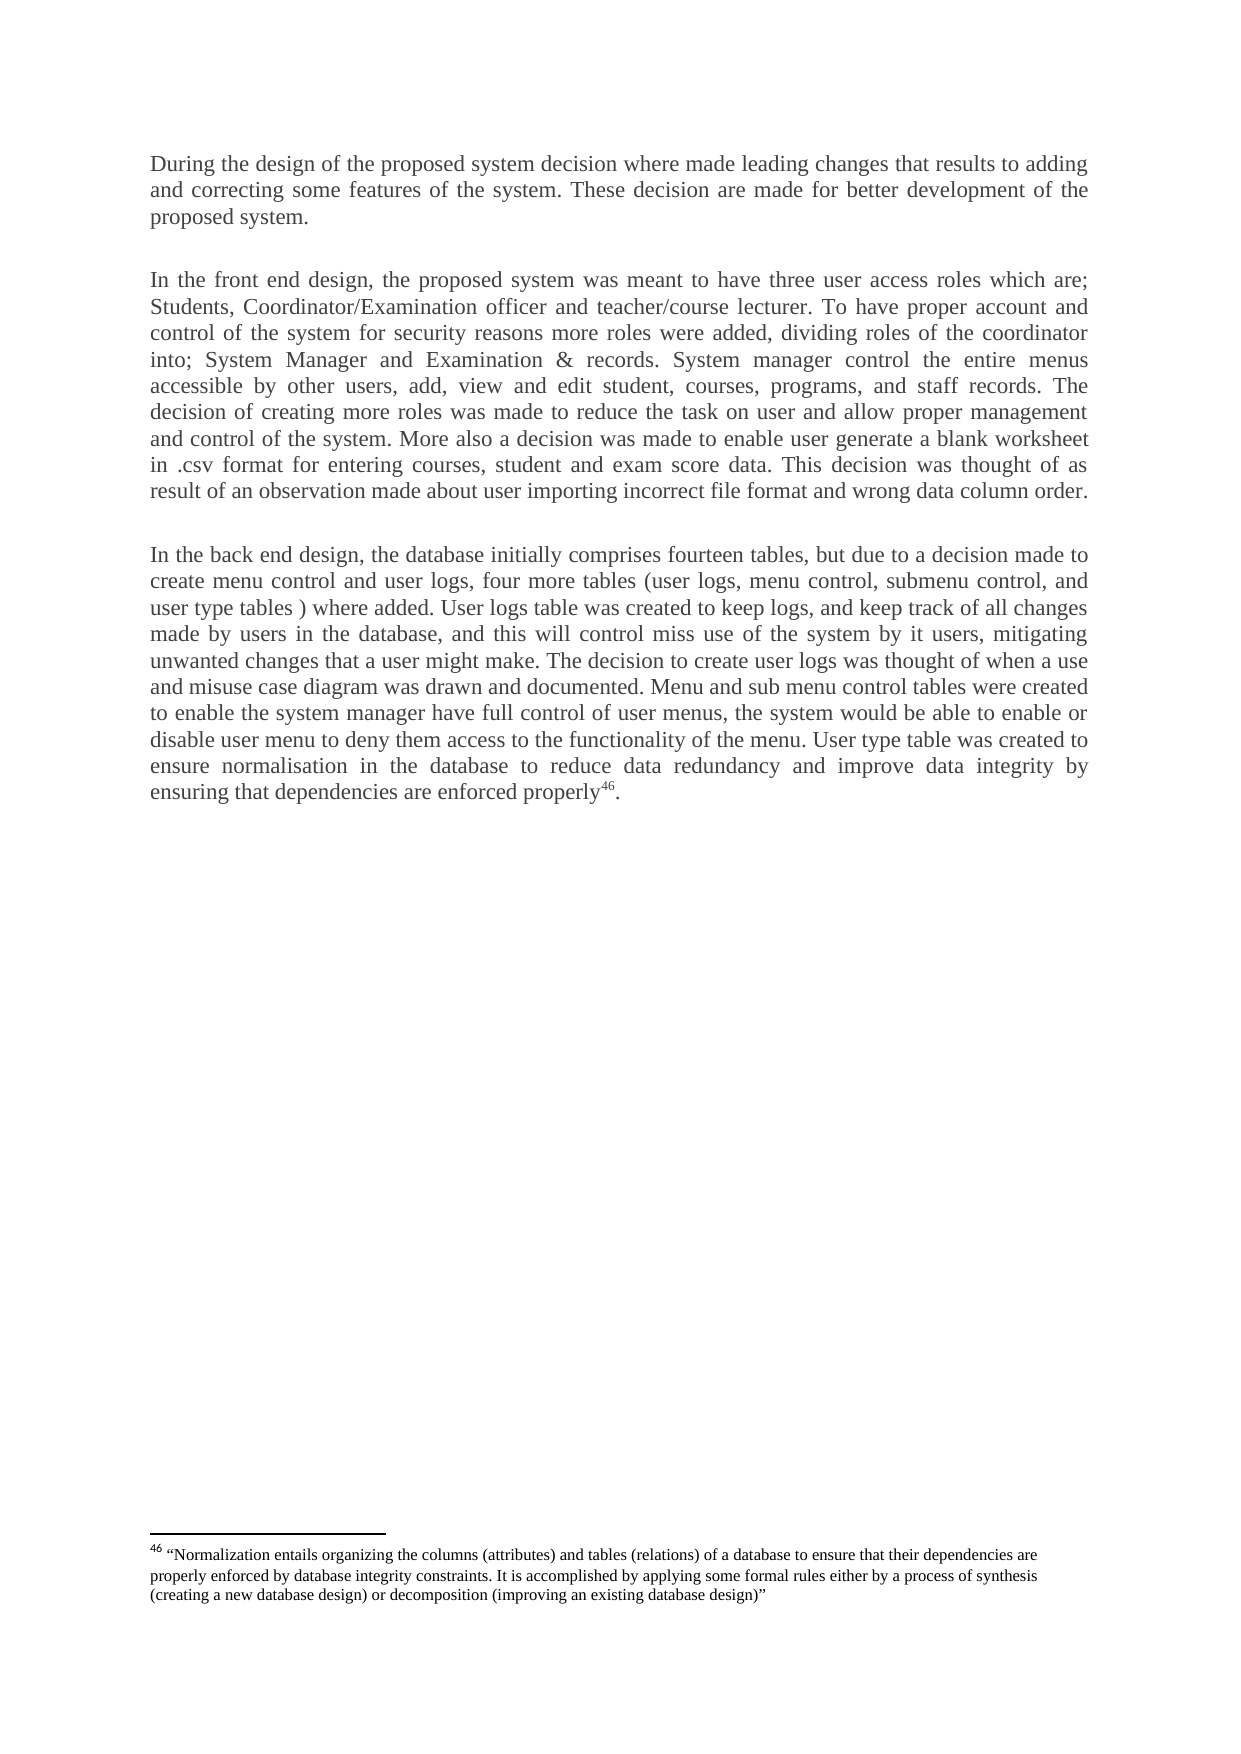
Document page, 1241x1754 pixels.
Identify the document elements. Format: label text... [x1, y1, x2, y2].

text In the back end design, the database initially comprises fourteen tables, but due to a decision made to create menu control and user logs, four more tables (user logs, menu control, submenu control, and user type tables ) where added. User logs table was created to keep logs, and keep track of all changes made by users in the database, and this will control miss use of the system by it users, mitigating unwanted changes that a user might make. The decision to create user logs was thought of when a use and misuse case diagram was drawn and documented. Menu and sub menu control tables were created to enable the system manager have full control of user menus, the system would be able to enable or disable user menu to deny them access to the functionality of the menu. User type table was created to ensure normalisation in the database to reduce data redundancy and improve data integrity by ensuring that dependencies are enforced properly. [150, 541, 1090, 805]
text During the design of the proposed system decision where made leading changes that results to adding and correcting some features of the system. These decision are made for better development of the proposed system. [150, 150, 1090, 229]
text In the front end design, the proposed system was meant to have three user access roles which are; Students, Coordinator/Examination officer and teacher/course lecturer. To have proper account and control of the system for security reasons more roles were added, dividing roles of the coordinator into; System Manager and Examination & records. System manager control the entire menus accessible by other users, add, view and edit student, courses, programs, and staff records. The decision of creating more roles was made to reduce the task on user and allow proper management and control of the system. More also a decision was made to enable user generate a blank worksheet in .csv format for entering courses, student and exam score data. This decision was thought of as result of an observation made about user importing incorrect file format and wrong data column order. [150, 267, 1090, 504]
